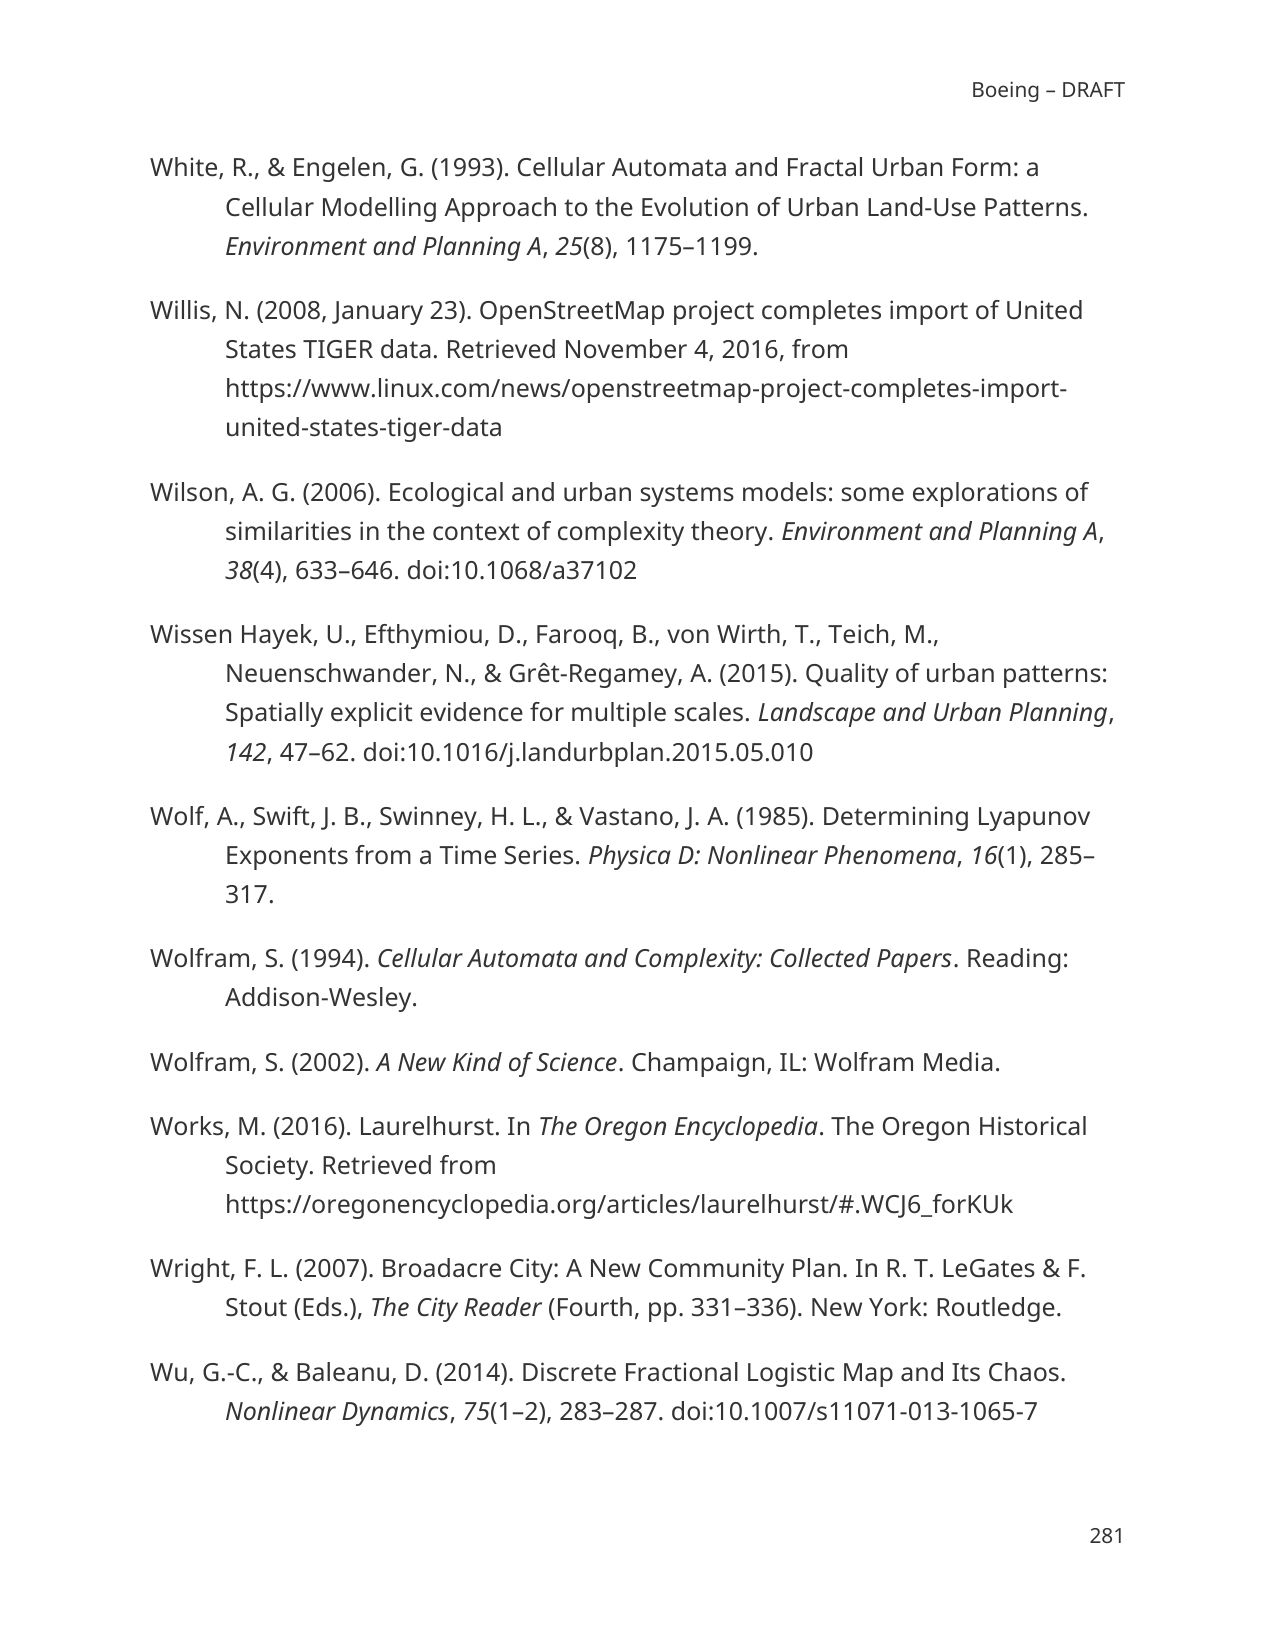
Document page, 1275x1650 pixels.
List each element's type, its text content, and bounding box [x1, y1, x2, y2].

text Wolfram, S. (2002). A New Kind of Science. Champaign, IL: Wolfram Media. [150, 1044, 1125, 1078]
text Wright, F. L. (2007). Broadacre City: A New Community Plan. In R. T. LeGates & F. Stout (Eds.), The City Reader (Fourth, pp. 331–336). New York: Routledge. [150, 1251, 1125, 1324]
text Wolfram, S. (1994). Cellular Automata and Complexity: Collected Papers. Reading: Addison-Wesley. [150, 941, 1125, 1014]
text White, R., & Engelen, G. (1993). Cellular Automata and Fractal Urban Form: a Cellular Modelling Approach to the Evolution of Urban Land-Use Patterns. Environment and Planning A, 25(8), 1175–1199. [150, 150, 1125, 262]
text Wissen Hayek, U., Efthymiou, D., Farooq, B., von Wirth, T., Teich, M., Neuenschwander, N., & Grêt-Regamey, A. (2015). Quality of urban patterns: Spatially explicit evidence for multiple scales. Landscape and Urban Planning, 142, 47–62. doi:10.1016/j.landurbplan.2015.05.010 [150, 617, 1125, 768]
text Willis, N. (2008, January 23). OpenStreetMap project completes import of United States TIGER data. Retrieved November 4, 2016, from https://www.linux.com/news/openstreetmap-project-completes-import-united-states-tiger-data [150, 292, 1125, 444]
text Wu, G.-C., & Baleanu, D. (2014). Discrete Fractional Logistic Map and Its Chaos. Nonlinear Dynamics, 75(1–2), 283–287. doi:10.1007/s11071-013-1065-7 [150, 1354, 1125, 1427]
text Works, M. (2016). Laurelhurst. In The Oregon Encyclopedia. The Oregon Historical Society. Retrieved from https://oregonencyclopedia.org/articles/laurelhurst/#.WCJ6_forKUk [150, 1108, 1125, 1221]
text Wolf, A., Swift, J. B., Swinney, H. L., & Vastano, J. A. (1985). Determining Lyapunov Exponents from a Time Series. Physica D: Nonlinear Phenomena, 16(1), 285–317. [150, 798, 1125, 911]
text Wilson, A. G. (2006). Ecological and urban systems models: some explorations of similarities in the context of complexity theory. Environment and Planning A, 38(4), 633–646. doi:10.1068/a37102 [150, 474, 1125, 587]
